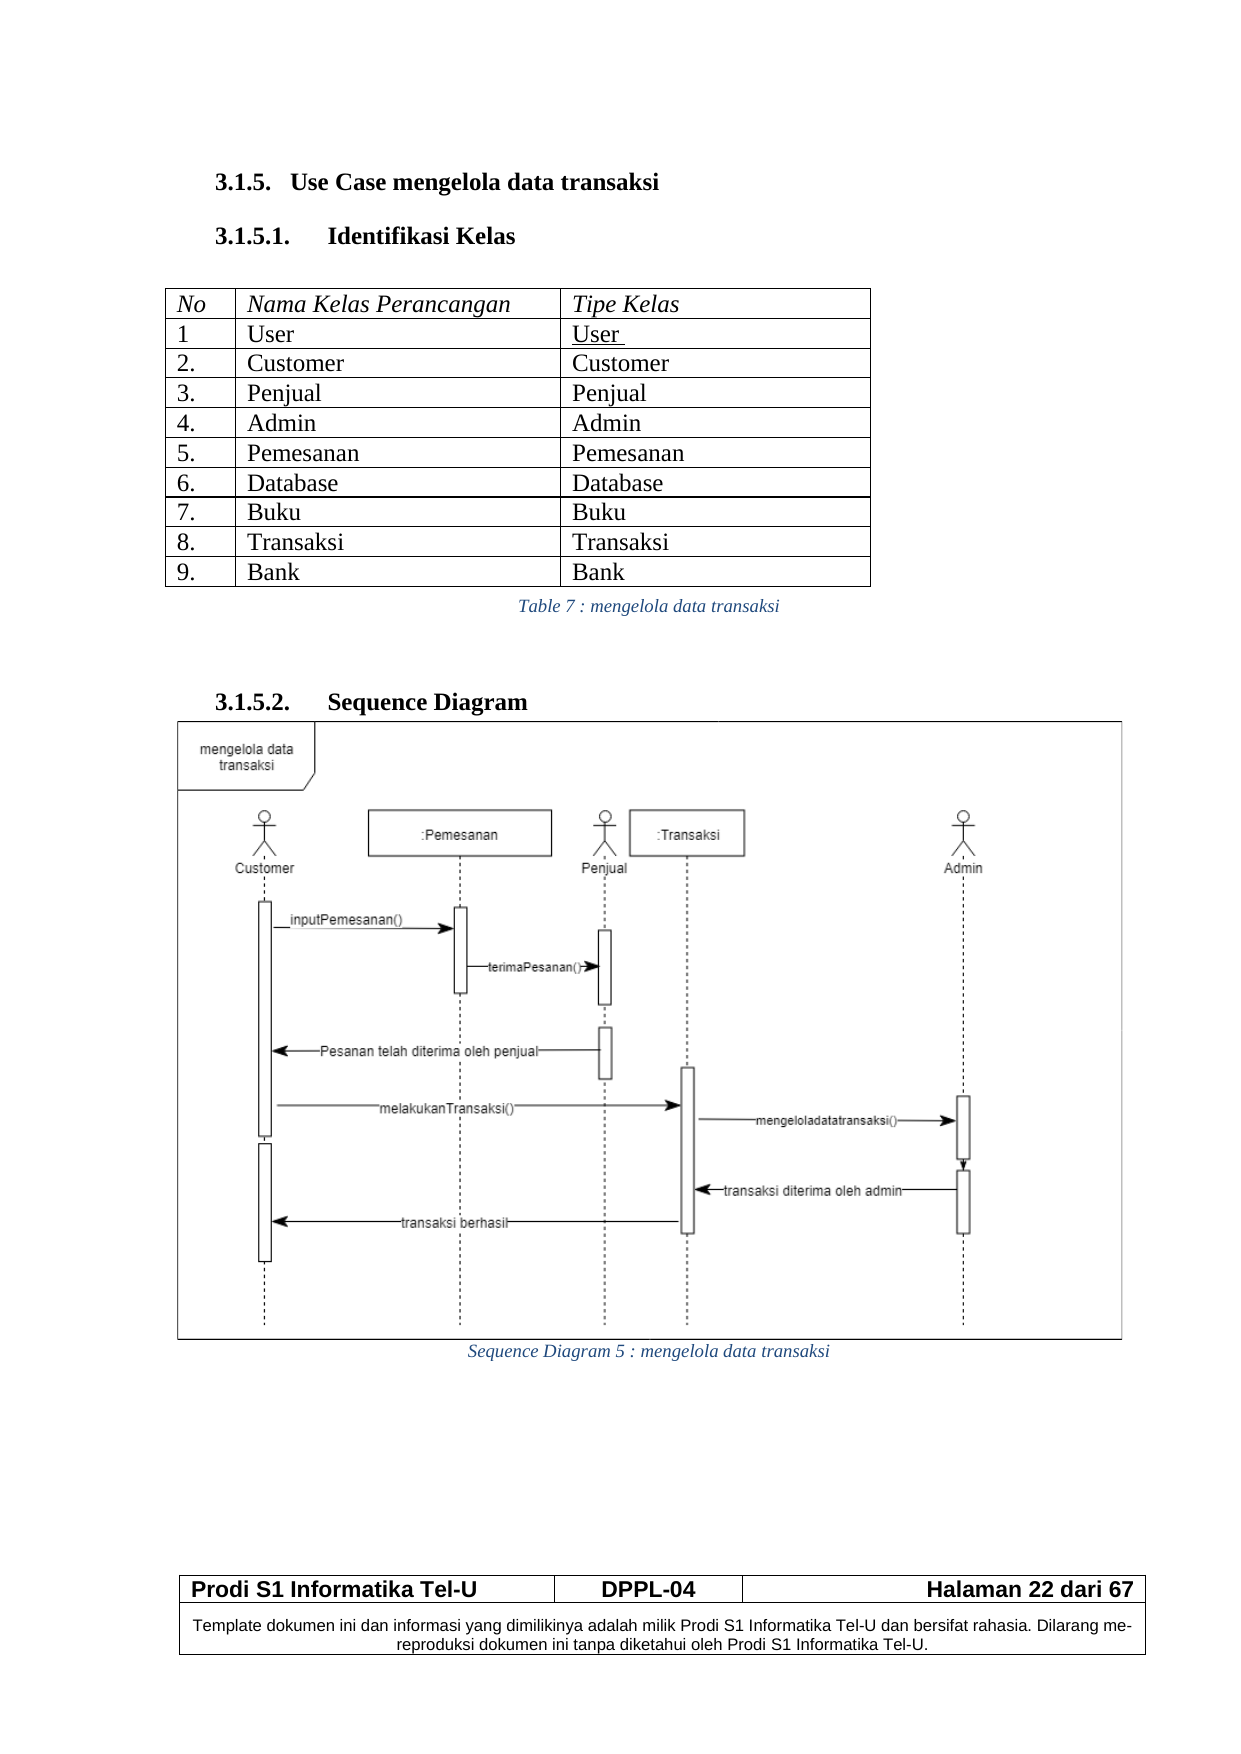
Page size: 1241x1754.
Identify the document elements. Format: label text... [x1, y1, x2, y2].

table_cell Database [561, 468, 870, 496]
table_cell Bank [236, 557, 560, 586]
table_cell Buku [561, 498, 870, 526]
text Sequence Diagram 5 : mengelola data transaksi [177, 1340, 1122, 1361]
table_cell Pemesanan [561, 438, 870, 467]
table_cell 8. [166, 527, 235, 556]
table_cell Customer [236, 349, 560, 377]
subtitle Sequence Diagram [215, 687, 1122, 715]
table_cell User [561, 319, 870, 347]
table_header Nama Kelas Perancangan [236, 289, 560, 318]
table_cell Bank [561, 557, 870, 586]
table_cell Penjual [561, 378, 870, 407]
picture [177, 721, 1123, 1340]
subtitle Identifikasi Kelas [215, 221, 1122, 250]
table_cell Penjual [236, 378, 560, 407]
table_cell 1 [166, 319, 235, 347]
table_header Tipe Kelas [561, 289, 870, 318]
table_cell Admin [236, 408, 560, 437]
table_cell 9. [166, 557, 235, 586]
table_cell Transaksi [561, 527, 870, 556]
table_cell 6. [166, 468, 235, 496]
text Table 7 : mengelola data transaksi [177, 595, 1122, 617]
table_cell Buku [236, 498, 560, 526]
table_cell Database [236, 468, 560, 496]
subtitle Use Case mengelola data transaksi [215, 167, 1122, 196]
table_cell Transaksi [236, 527, 560, 556]
table_cell 2. [166, 349, 235, 377]
table_cell 5. [166, 438, 235, 467]
table_cell 3. [166, 378, 235, 407]
table_cell Pemesanan [236, 438, 560, 467]
table_cell 4. [166, 408, 235, 437]
table_cell User [236, 319, 560, 347]
table_header No [166, 289, 235, 318]
table_cell 7. [166, 498, 235, 526]
table_cell Customer [561, 349, 870, 377]
table_cell Admin [561, 408, 870, 437]
